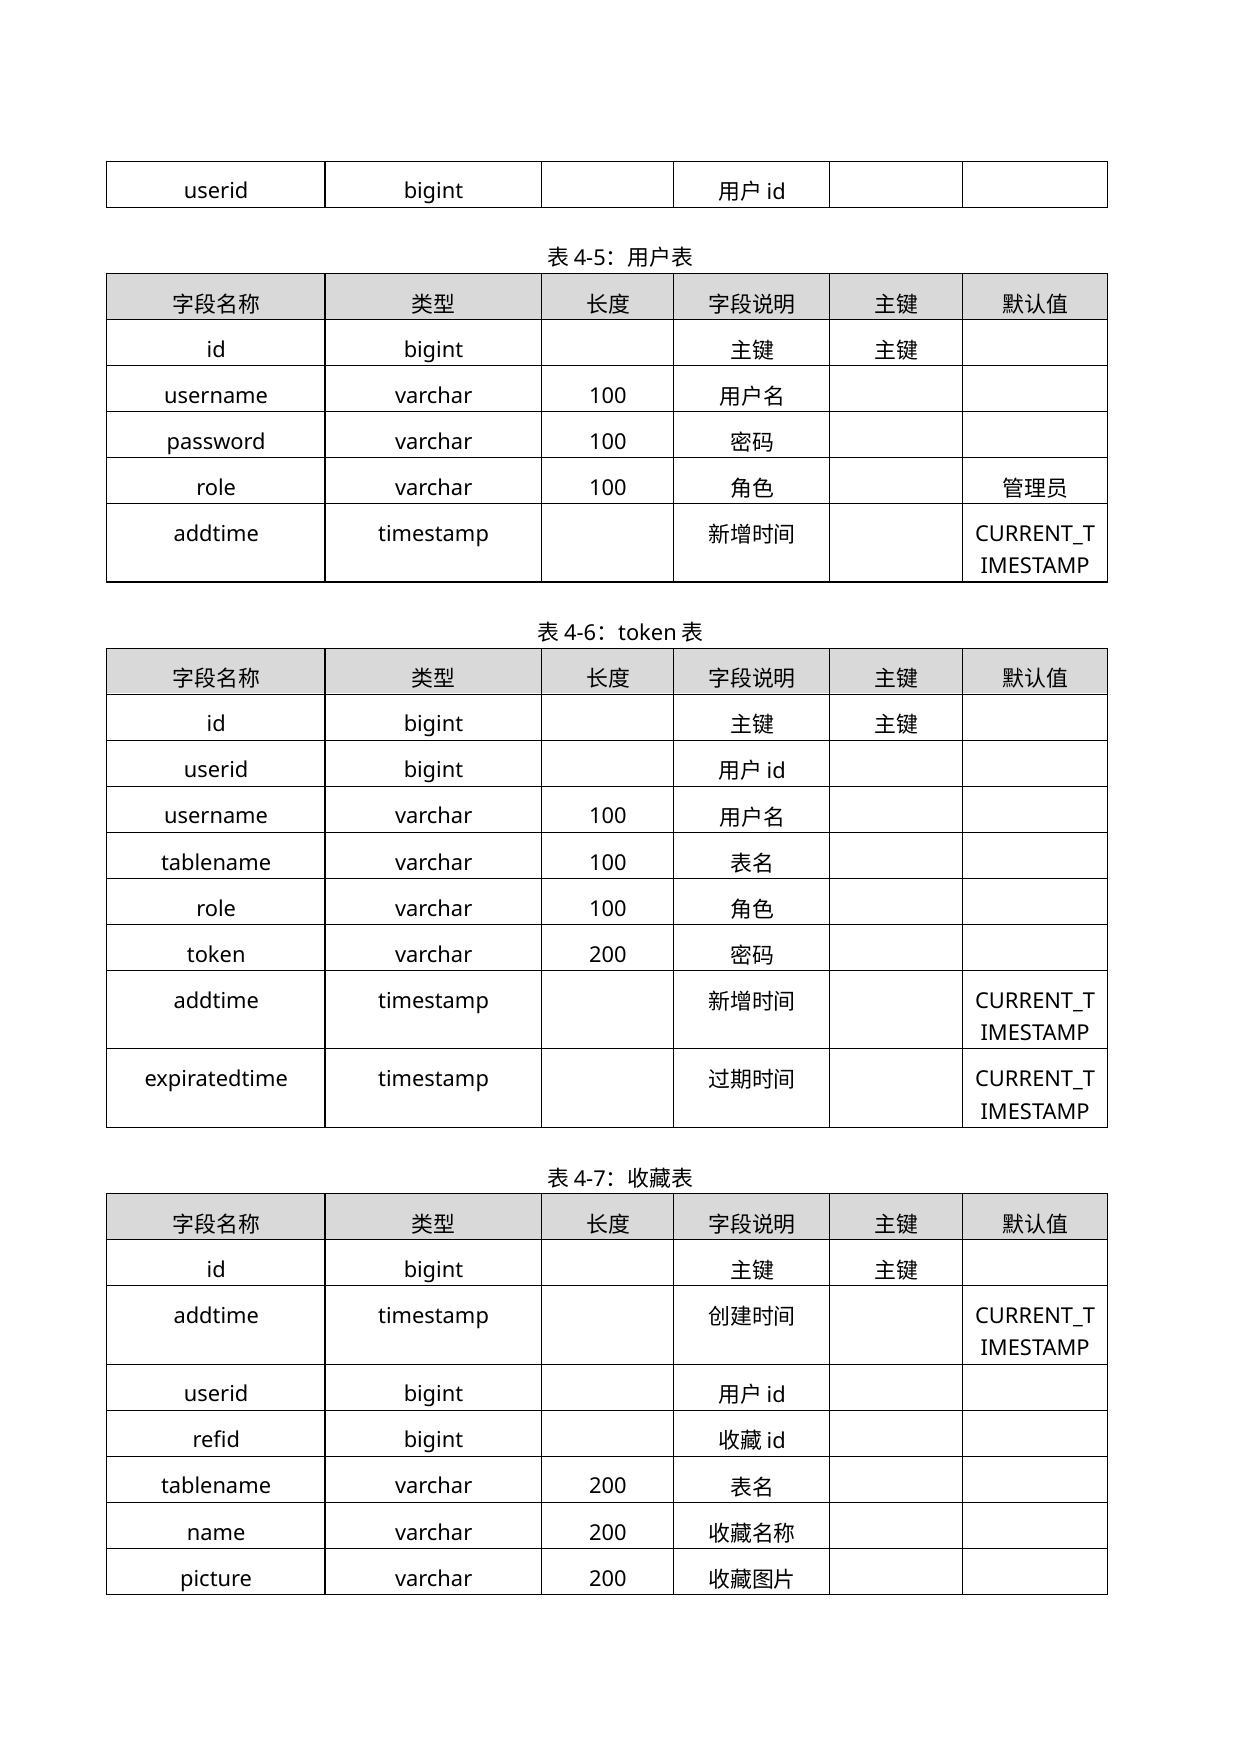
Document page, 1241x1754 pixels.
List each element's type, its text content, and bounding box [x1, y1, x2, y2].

table_header 主键 [830, 1194, 962, 1239]
table_cell [963, 1457, 1107, 1502]
table_cell [830, 412, 962, 457]
table_cell 200 [542, 1457, 673, 1502]
table_cell [963, 695, 1107, 739]
table_cell 角色 [674, 879, 829, 924]
table_cell 用户id [674, 741, 829, 786]
table_cell [963, 925, 1107, 970]
table_cell 100 [542, 366, 673, 411]
table_cell picture [107, 1549, 324, 1594]
table_cell [830, 787, 962, 832]
table_cell varchar [326, 787, 541, 832]
table_cell 主键 [830, 695, 962, 739]
table_cell bigint [326, 1240, 541, 1285]
table_cell [830, 1457, 962, 1502]
table_cell 100 [542, 787, 673, 832]
table_cell addtime [107, 1286, 324, 1363]
table_cell userid [107, 162, 324, 207]
table_cell [542, 1240, 673, 1285]
table_cell [830, 833, 962, 878]
table_cell 新增时间 [674, 504, 829, 581]
table_header 类型 [326, 649, 541, 693]
table_cell 用户id [674, 162, 829, 207]
table_cell 用户名 [674, 787, 829, 832]
table_cell userid [107, 1365, 324, 1409]
table_cell [830, 1365, 962, 1409]
table_cell 新增时间 [674, 971, 829, 1048]
table_header 默认值 [963, 274, 1107, 319]
table_cell [963, 1549, 1107, 1594]
table_cell [963, 320, 1107, 365]
table_cell 管理员 [963, 458, 1107, 503]
table_cell id [107, 320, 324, 365]
table_cell CURRENT_TIMESTAMP [963, 1286, 1107, 1363]
table_cell [963, 412, 1107, 457]
table_cell [963, 1503, 1107, 1548]
table_cell [542, 1411, 673, 1456]
table_cell [963, 366, 1107, 411]
table_cell varchar [326, 879, 541, 924]
table_cell 收藏名称 [674, 1503, 829, 1548]
table_cell 收藏id [674, 1411, 829, 1456]
table_cell [830, 879, 962, 924]
table_cell 用户名 [674, 366, 829, 411]
table_cell [963, 741, 1107, 786]
table_cell [830, 1503, 962, 1548]
table_cell bigint [326, 741, 541, 786]
table_header 类型 [326, 1194, 541, 1239]
table_cell timestamp [326, 971, 541, 1048]
table_cell role [107, 458, 324, 503]
table_header 长度 [542, 274, 673, 319]
table_header 长度 [542, 1194, 673, 1239]
table_cell varchar [326, 366, 541, 411]
table_header 字段名称 [107, 649, 324, 693]
table_cell id [107, 1240, 324, 1285]
table_cell 100 [542, 458, 673, 503]
table_header 主键 [830, 274, 962, 319]
text 表4-5：用户表 [118, 240, 1122, 273]
table_cell 用户id [674, 1365, 829, 1409]
table_cell 创建时间 [674, 1286, 829, 1363]
table_cell [542, 504, 673, 581]
table_cell refid [107, 1411, 324, 1456]
table_cell [542, 1286, 673, 1363]
table_cell [963, 787, 1107, 832]
table_cell [963, 1365, 1107, 1409]
table_cell [963, 1411, 1107, 1456]
table_cell addtime [107, 971, 324, 1048]
table_header 字段说明 [674, 649, 829, 693]
table_cell 主键 [674, 1240, 829, 1285]
table_cell [830, 971, 962, 1048]
table_cell 200 [542, 1503, 673, 1548]
table_cell varchar [326, 412, 541, 457]
table_cell 100 [542, 833, 673, 878]
table_cell bigint [326, 162, 541, 207]
table_cell 密码 [674, 925, 829, 970]
table_cell bigint [326, 1365, 541, 1409]
table_cell bigint [326, 1411, 541, 1456]
table_cell [830, 741, 962, 786]
table_cell 100 [542, 412, 673, 457]
table_cell 200 [542, 1549, 673, 1594]
table_header 默认值 [963, 1194, 1107, 1239]
table_cell expiratedtime [107, 1049, 324, 1127]
table_cell password [107, 412, 324, 457]
table_cell 表名 [674, 1457, 829, 1502]
table_cell varchar [326, 1457, 541, 1502]
table_cell [830, 366, 962, 411]
table_header 字段名称 [107, 274, 324, 319]
table_cell 主键 [674, 695, 829, 739]
table_cell varchar [326, 458, 541, 503]
table_header 字段说明 [674, 274, 829, 319]
table_cell username [107, 787, 324, 832]
table_cell CURRENT_TIMESTAMP [963, 504, 1107, 581]
table_cell bigint [326, 695, 541, 739]
table_cell 收藏图片 [674, 1549, 829, 1594]
table_cell 主键 [830, 1240, 962, 1285]
table_cell userid [107, 741, 324, 786]
table_cell [830, 504, 962, 581]
table_cell addtime [107, 504, 324, 581]
table_header 长度 [542, 649, 673, 693]
table_cell [830, 925, 962, 970]
table_cell [542, 320, 673, 365]
table_cell token [107, 925, 324, 970]
table_cell CURRENT_TIMESTAMP [963, 1049, 1107, 1127]
table_cell timestamp [326, 504, 541, 581]
table_cell [830, 458, 962, 503]
text 表4-6：token表 [118, 615, 1122, 647]
table_cell name [107, 1503, 324, 1548]
table_cell username [107, 366, 324, 411]
table_cell varchar [326, 1549, 541, 1594]
table_cell CURRENT_TIMESTAMP [963, 971, 1107, 1048]
table_cell [542, 1049, 673, 1127]
table_cell 主键 [674, 320, 829, 365]
table_header 主键 [830, 649, 962, 693]
table_cell tablename [107, 833, 324, 878]
text 表4-7：收藏表 [118, 1160, 1122, 1193]
table_cell bigint [326, 320, 541, 365]
table_cell [542, 695, 673, 739]
table_cell 200 [542, 925, 673, 970]
table_cell varchar [326, 1503, 541, 1548]
table_cell [963, 1240, 1107, 1285]
table_cell tablename [107, 1457, 324, 1502]
table_cell 过期时间 [674, 1049, 829, 1127]
table_cell [830, 1286, 962, 1363]
table_cell [542, 971, 673, 1048]
table_cell [830, 162, 962, 207]
table_cell 角色 [674, 458, 829, 503]
table_header 字段说明 [674, 1194, 829, 1239]
table_cell [830, 1049, 962, 1127]
table_cell [963, 879, 1107, 924]
table_cell [542, 741, 673, 786]
table_cell [830, 1411, 962, 1456]
table_header 类型 [326, 274, 541, 319]
table_cell 主键 [830, 320, 962, 365]
table_cell varchar [326, 833, 541, 878]
table_cell varchar [326, 925, 541, 970]
table_cell [963, 833, 1107, 878]
table_cell [830, 1549, 962, 1594]
table_header 字段名称 [107, 1194, 324, 1239]
table_cell 表名 [674, 833, 829, 878]
table_cell [542, 162, 673, 207]
table_cell 密码 [674, 412, 829, 457]
table_cell timestamp [326, 1286, 541, 1363]
table_cell timestamp [326, 1049, 541, 1127]
table_cell [963, 162, 1107, 207]
table_cell role [107, 879, 324, 924]
table_cell [542, 1365, 673, 1409]
table_cell id [107, 695, 324, 739]
table_cell 100 [542, 879, 673, 924]
table_header 默认值 [963, 649, 1107, 693]
